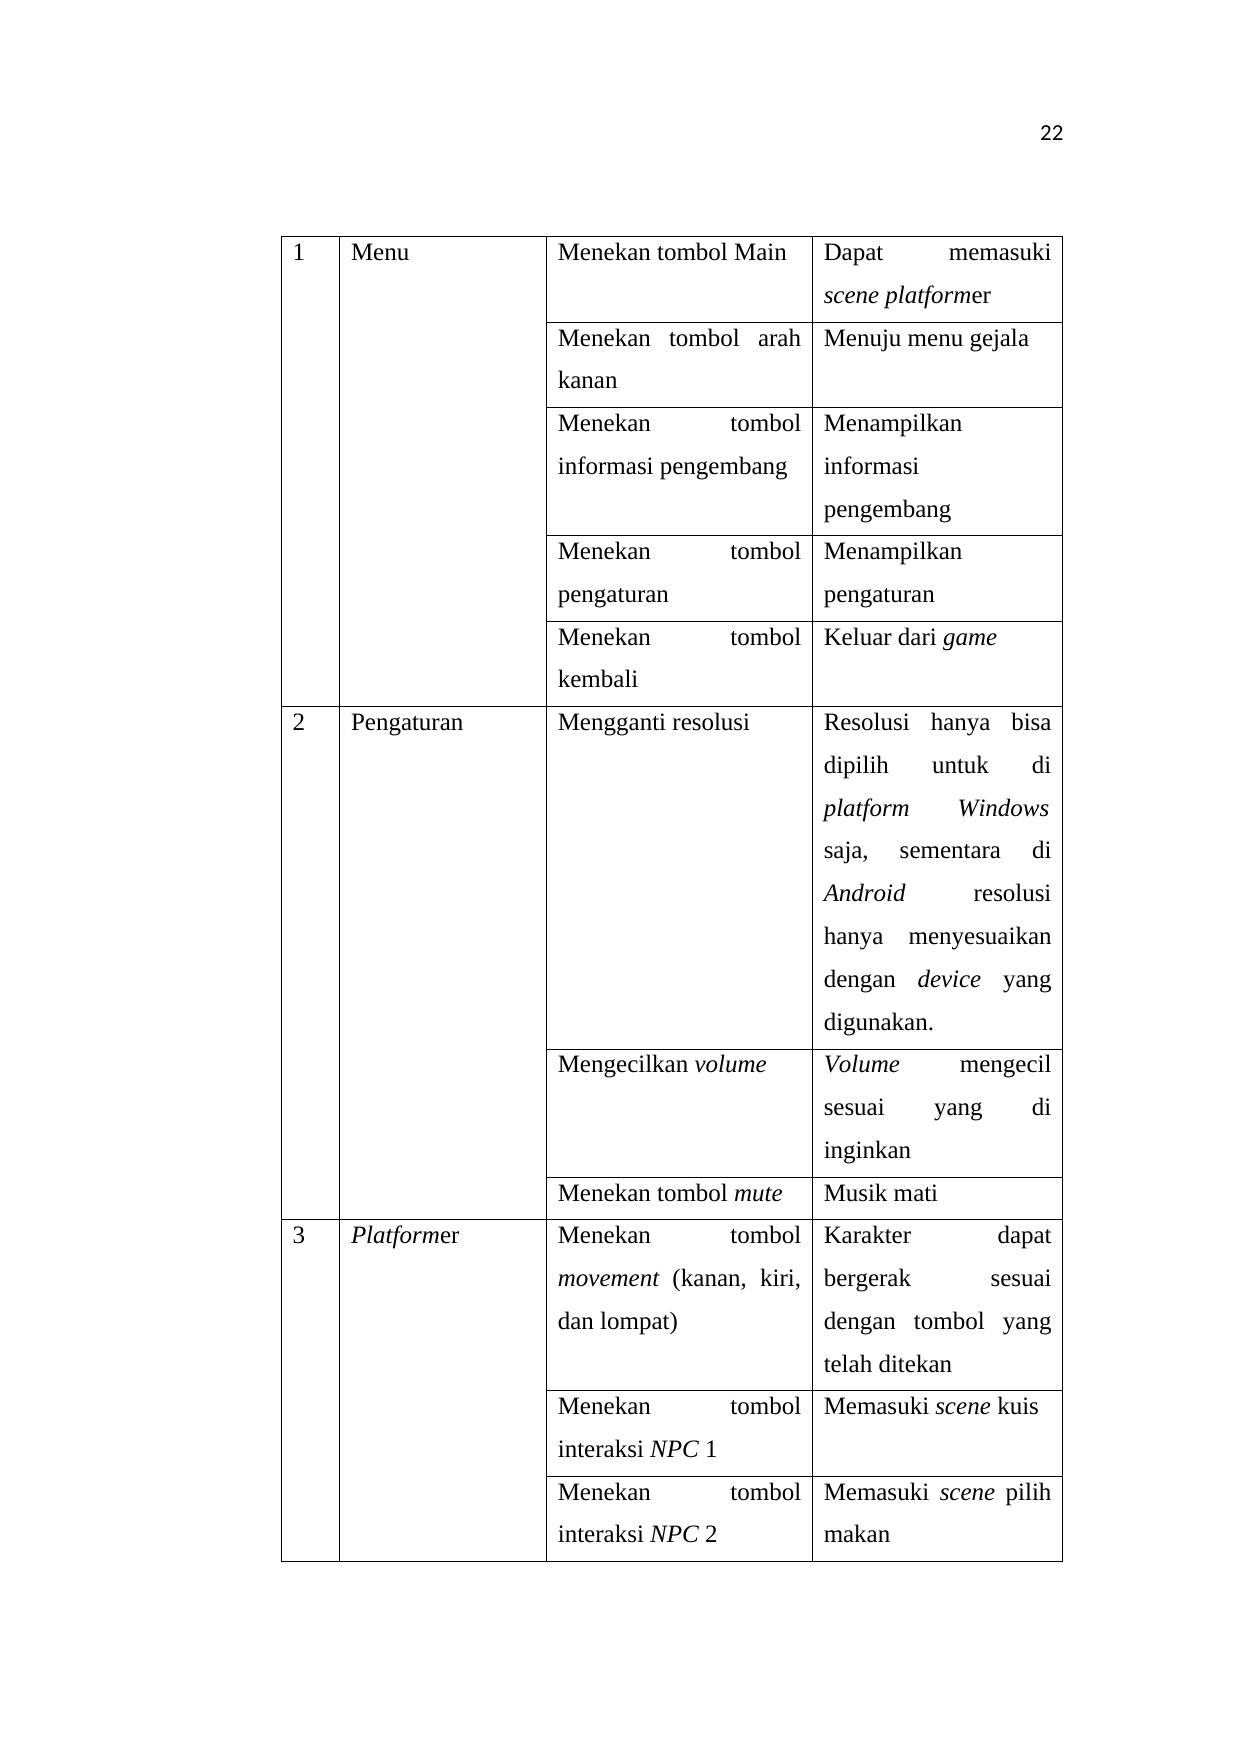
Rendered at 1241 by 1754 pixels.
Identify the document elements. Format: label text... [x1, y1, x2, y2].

table_cell Karakter dapat bergerak sesuai dengan tombol yang telah ditekan [813, 1220, 1062, 1390]
table_cell Memasuki scene kuis [813, 1391, 1062, 1476]
table_cell Musik mati [813, 1178, 1062, 1219]
table_cell Memasuki scene pilih makan [813, 1477, 1062, 1561]
table_cell Menekan tombol pengaturan [547, 536, 812, 621]
table_cell Mengganti resolusi [547, 707, 812, 1048]
table_cell Pengaturan [340, 707, 546, 1219]
table_cell Menekan tombol arah kanan [547, 323, 812, 407]
table_cell Menampilkan informasi pengembang [813, 408, 1062, 535]
table_cell Keluar dari game [813, 622, 1062, 706]
table_cell Menuju menu gejala [813, 323, 1062, 407]
table_cell Resolusi hanya bisa dipilih untuk di platform Windows saja, sementara di Android resolusi hanya menyesuaikan dengan device yang digunakan. [813, 707, 1062, 1048]
table_cell Menekan tombol interaksi NPC 2 [547, 1477, 812, 1561]
table_cell Menampilkan pengaturan [813, 536, 1062, 621]
table_cell 3 [282, 1220, 339, 1561]
table_cell Dapat memasuki scene platformer [813, 237, 1062, 322]
table_cell Menekan tombol informasi pengembang [547, 408, 812, 535]
table_cell Volume mengecil sesuai yang di inginkan [813, 1050, 1062, 1177]
table_cell Menekan tombol Main [547, 237, 812, 322]
table_cell 1 [282, 237, 339, 706]
table_cell Mengecilkan volume [547, 1050, 812, 1177]
table_cell Menekan tombol movement (kanan, kiri, dan lompat) [547, 1220, 812, 1390]
table_cell Menekan tombol interaksi NPC 1 [547, 1391, 812, 1476]
table_cell 2 [282, 707, 339, 1219]
table_cell Menekan tombol mute [547, 1178, 812, 1219]
table_cell Platformer [340, 1220, 546, 1561]
table_cell Menekan tombol kembali [547, 622, 812, 706]
table_cell Menu [340, 237, 546, 706]
